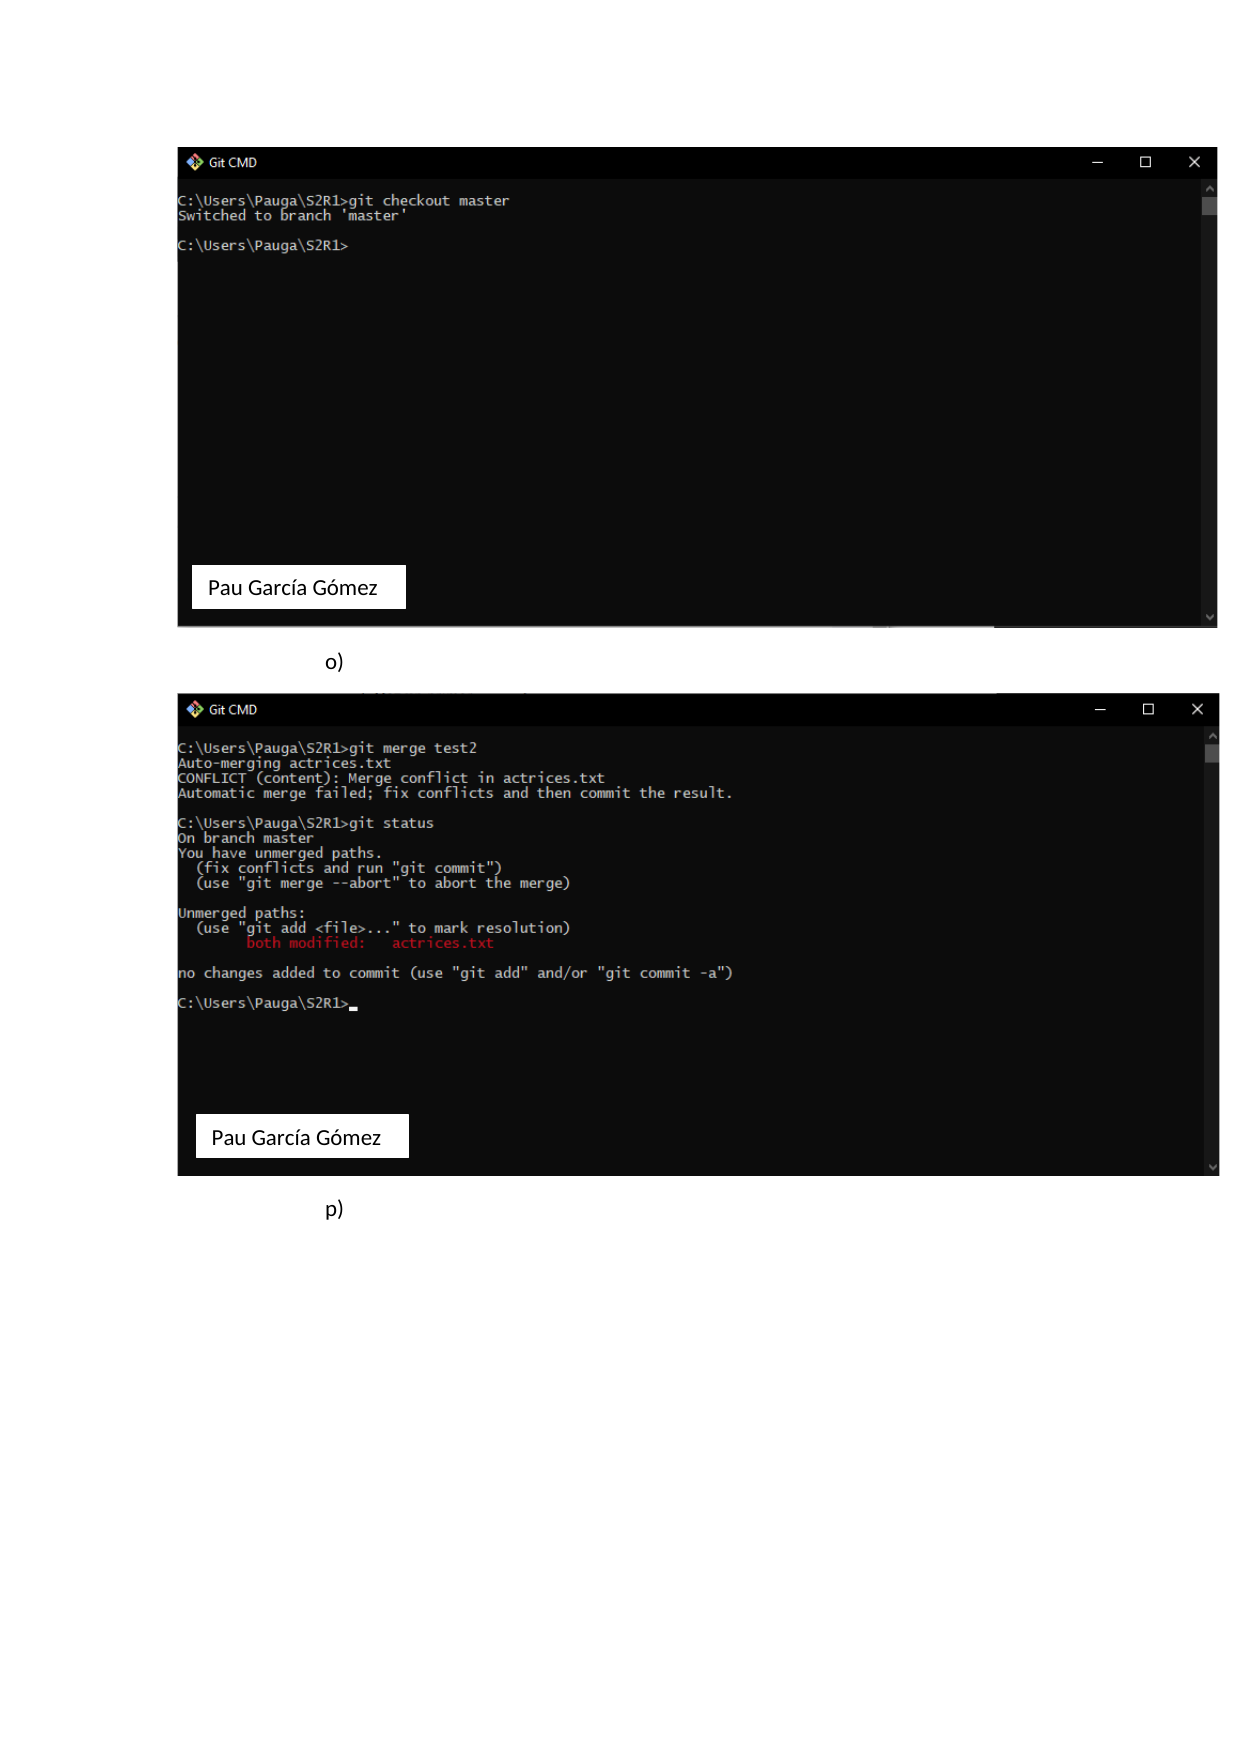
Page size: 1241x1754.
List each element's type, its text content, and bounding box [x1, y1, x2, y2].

text p) [177, 1194, 1063, 1223]
text o) [177, 647, 1063, 675]
picture [177, 693, 1220, 1176]
picture [177, 147, 1218, 628]
